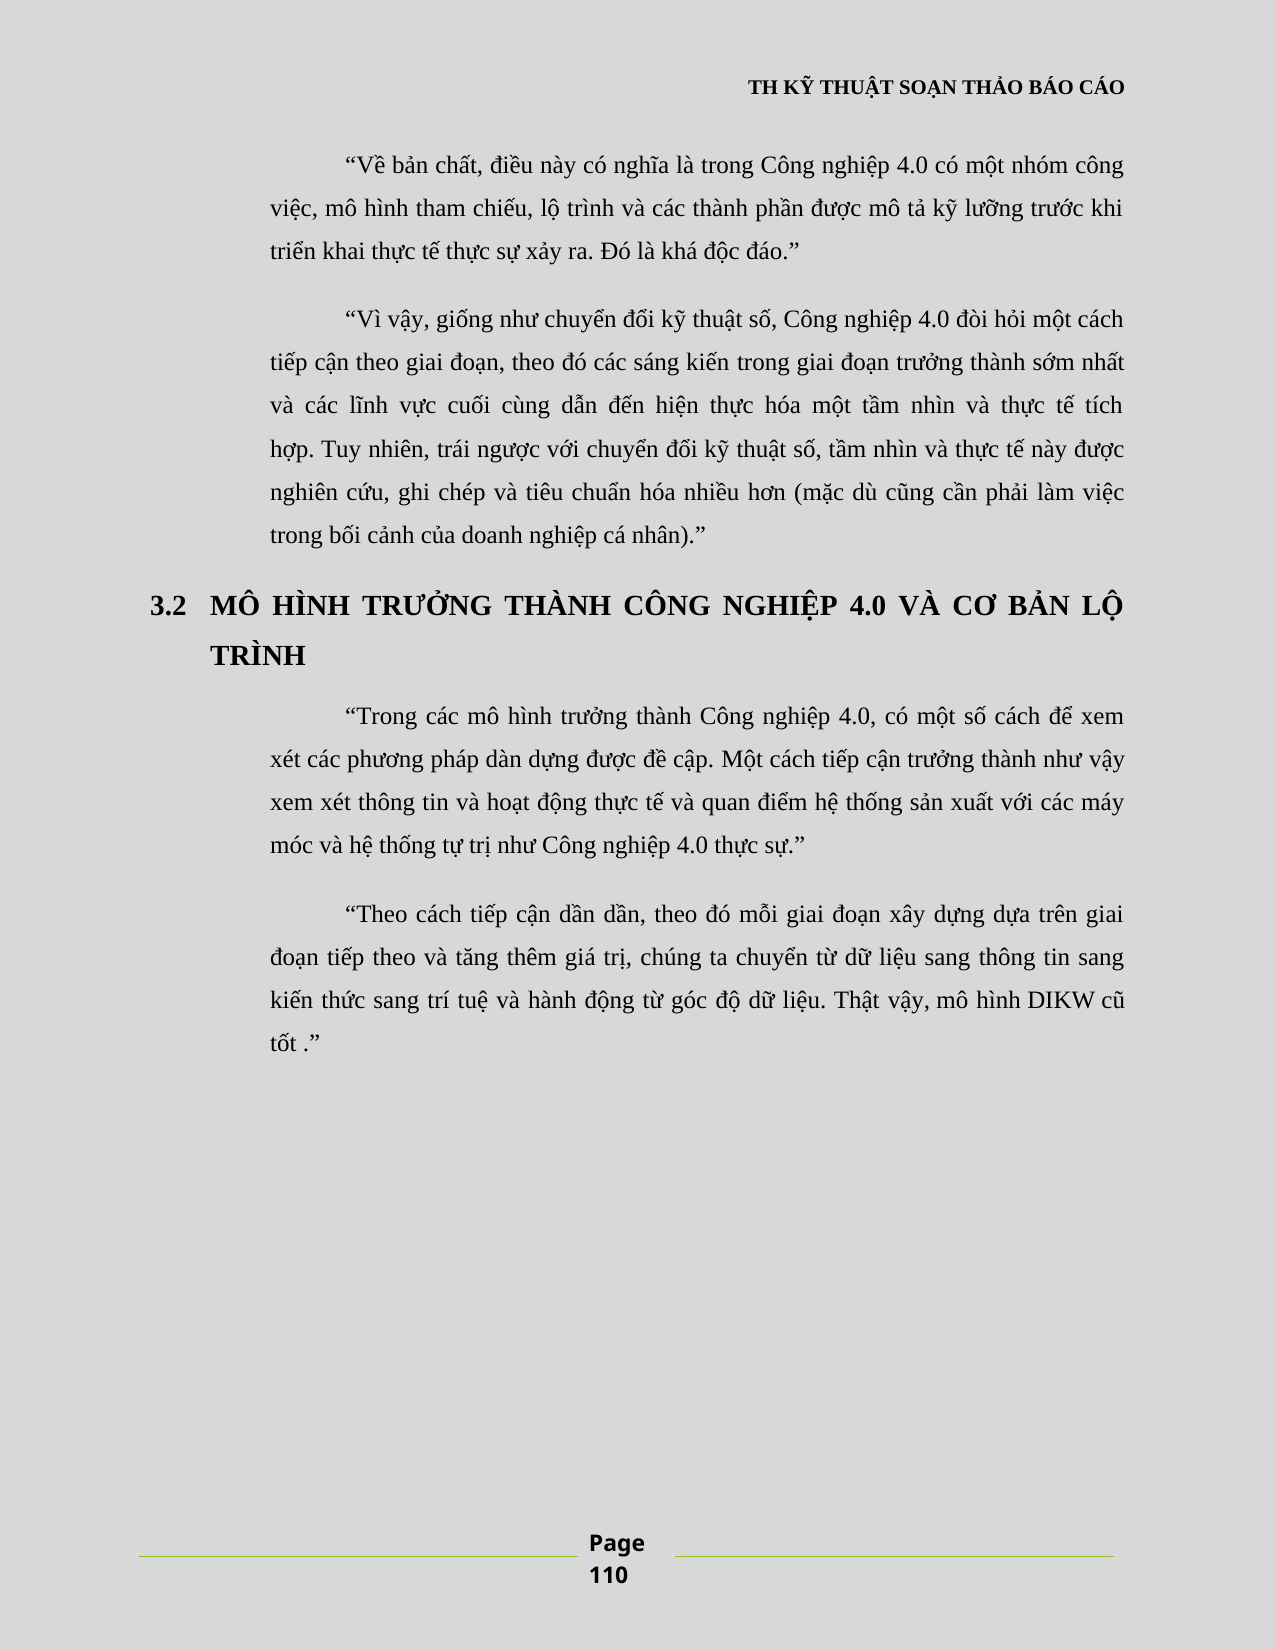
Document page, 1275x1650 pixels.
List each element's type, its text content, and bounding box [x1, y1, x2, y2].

subtitle “Theo cách tiếp cận dần dần, theo đó mỗi giai đoạn xây dựng dựa trên giai đoạn tiếp theo và tăng thêm giá trị, chúng ta chuyển từ dữ liệu sang thông tin sang kiến ​​thức sang trí tuệ và hành động từ góc độ dữ liệu. Thật vậy, mô hình DIKW cũ tốt .” [270, 899, 1125, 1057]
subtitle “Trong các mô hình trưởng thành Công nghiệp 4.0, có một số cách để xem xét các phương pháp dàn dựng được đề cập. Một cách tiếp cận trưởng thành như vậy xem xét thông tin và hoạt động thực tế và quan điểm hệ thống sản xuất với các máy móc và hệ thống tự trị như Công nghiệp 4.0 thực sự.” [270, 701, 1125, 859]
subtitle “Về bản chất, điều này có nghĩa là trong Công nghiệp 4.0 có một nhóm công việc, mô hình tham chiếu, lộ trình và các thành phần được mô tả kỹ lưỡng trước khi triển khai thực tế thực sự xảy ra. Đó là khá độc đáo.” [270, 150, 1125, 265]
subtitle Mô hình trưởng thành công nghiệp 4.0 và cơ bản lộ trình [150, 588, 1125, 672]
subtitle “Vì vậy, giống như chuyển đổi kỹ thuật số, Công nghiệp 4.0 đòi hỏi một cách tiếp cận theo giai đoạn, theo đó các sáng kiến ​​trong giai đoạn trưởng thành sớm nhất và các lĩnh vực cuối cùng dẫn đến hiện thực hóa một tầm nhìn và thực tế tích hợp. Tuy nhiên, trái ngược với chuyển đổi kỹ thuật số, tầm nhìn và thực tế này được nghiên cứu, ghi chép và tiêu chuẩn hóa nhiều hơn (mặc dù cũng cần phải làm việc trong bối cảnh của doanh nghiệp cá nhân).” [270, 304, 1125, 549]
